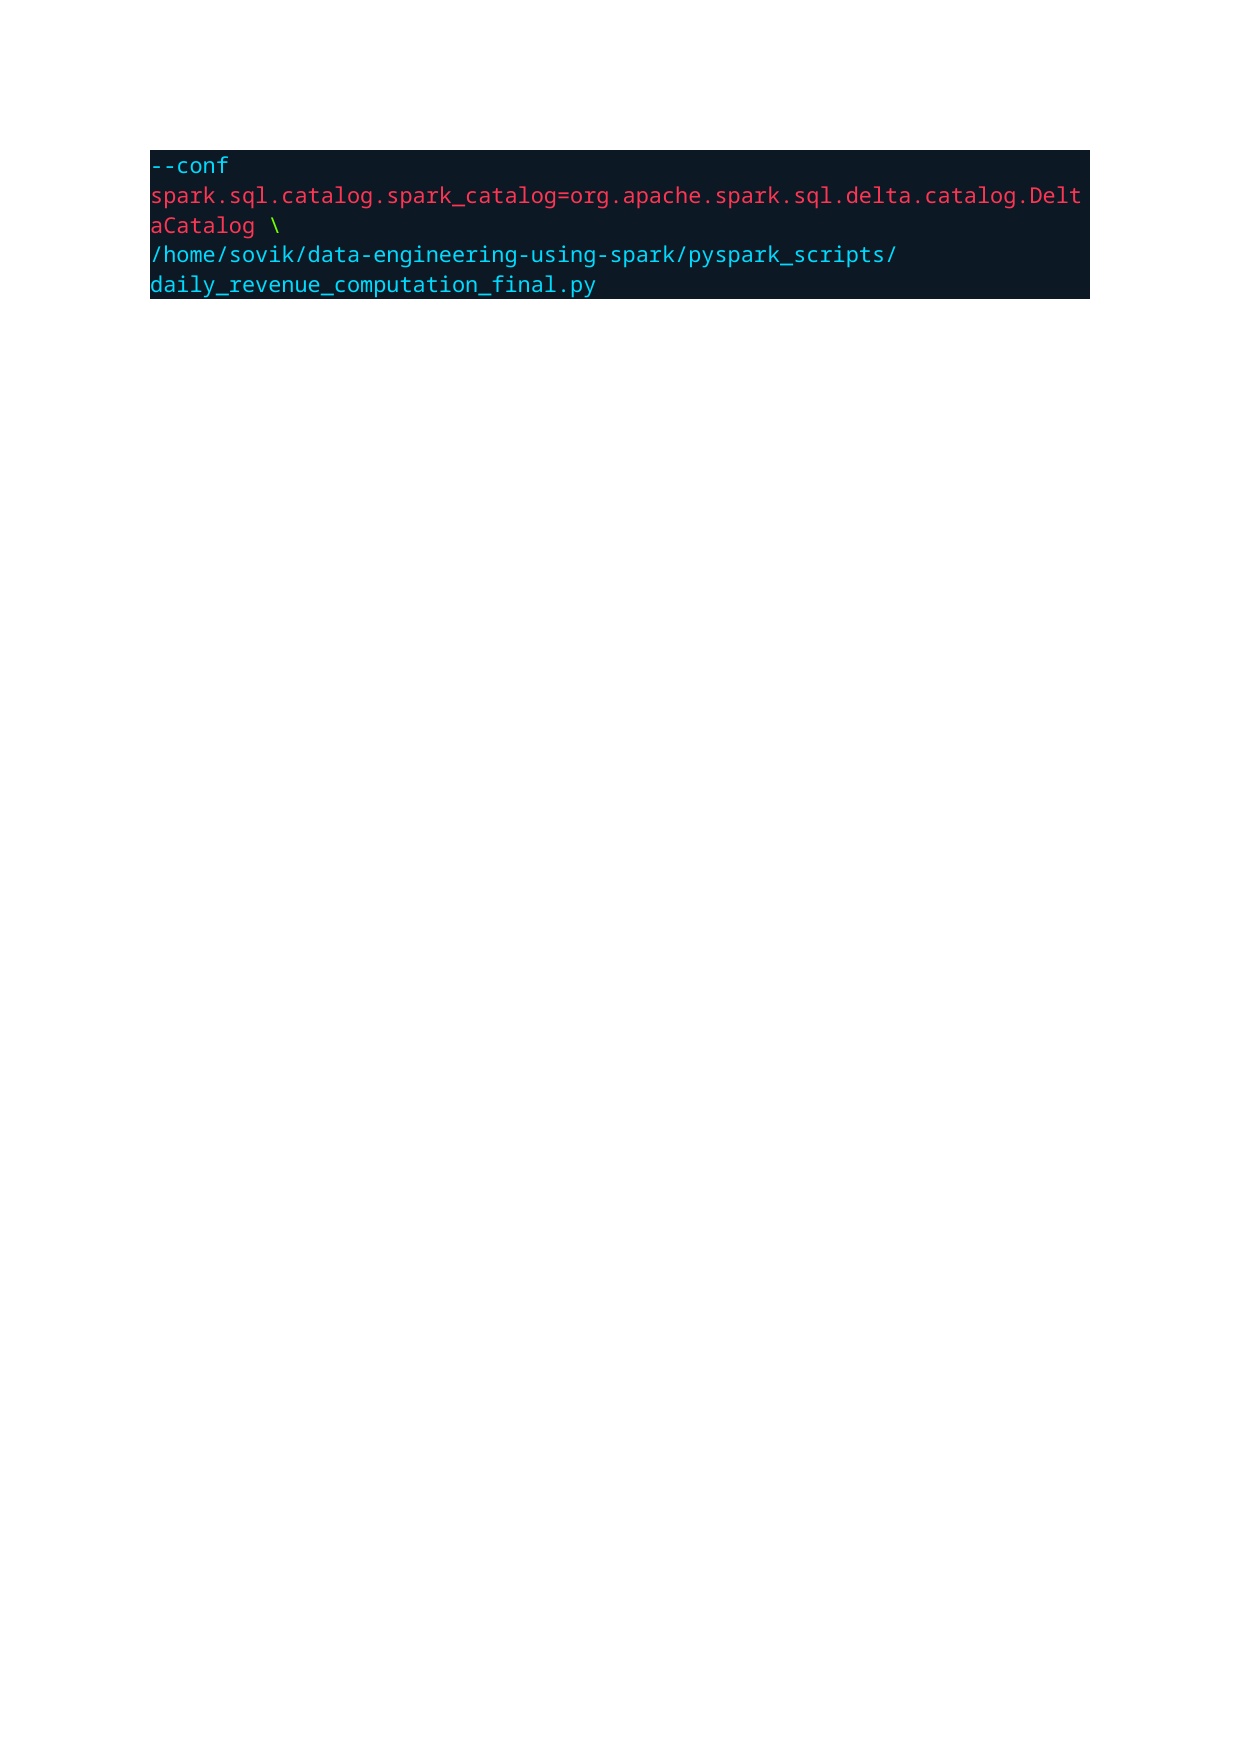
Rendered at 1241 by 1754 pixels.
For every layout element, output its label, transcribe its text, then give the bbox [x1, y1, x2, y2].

text /home/sovik/data-engineering-using-spark/pyspark_scripts/daily_revenue_computation_final.py [150, 239, 1090, 299]
text --conf spark.sql.catalog.spark_catalog=org.apache.spark.sql.delta.catalog.DeltaCatalog \ [150, 150, 1090, 239]
